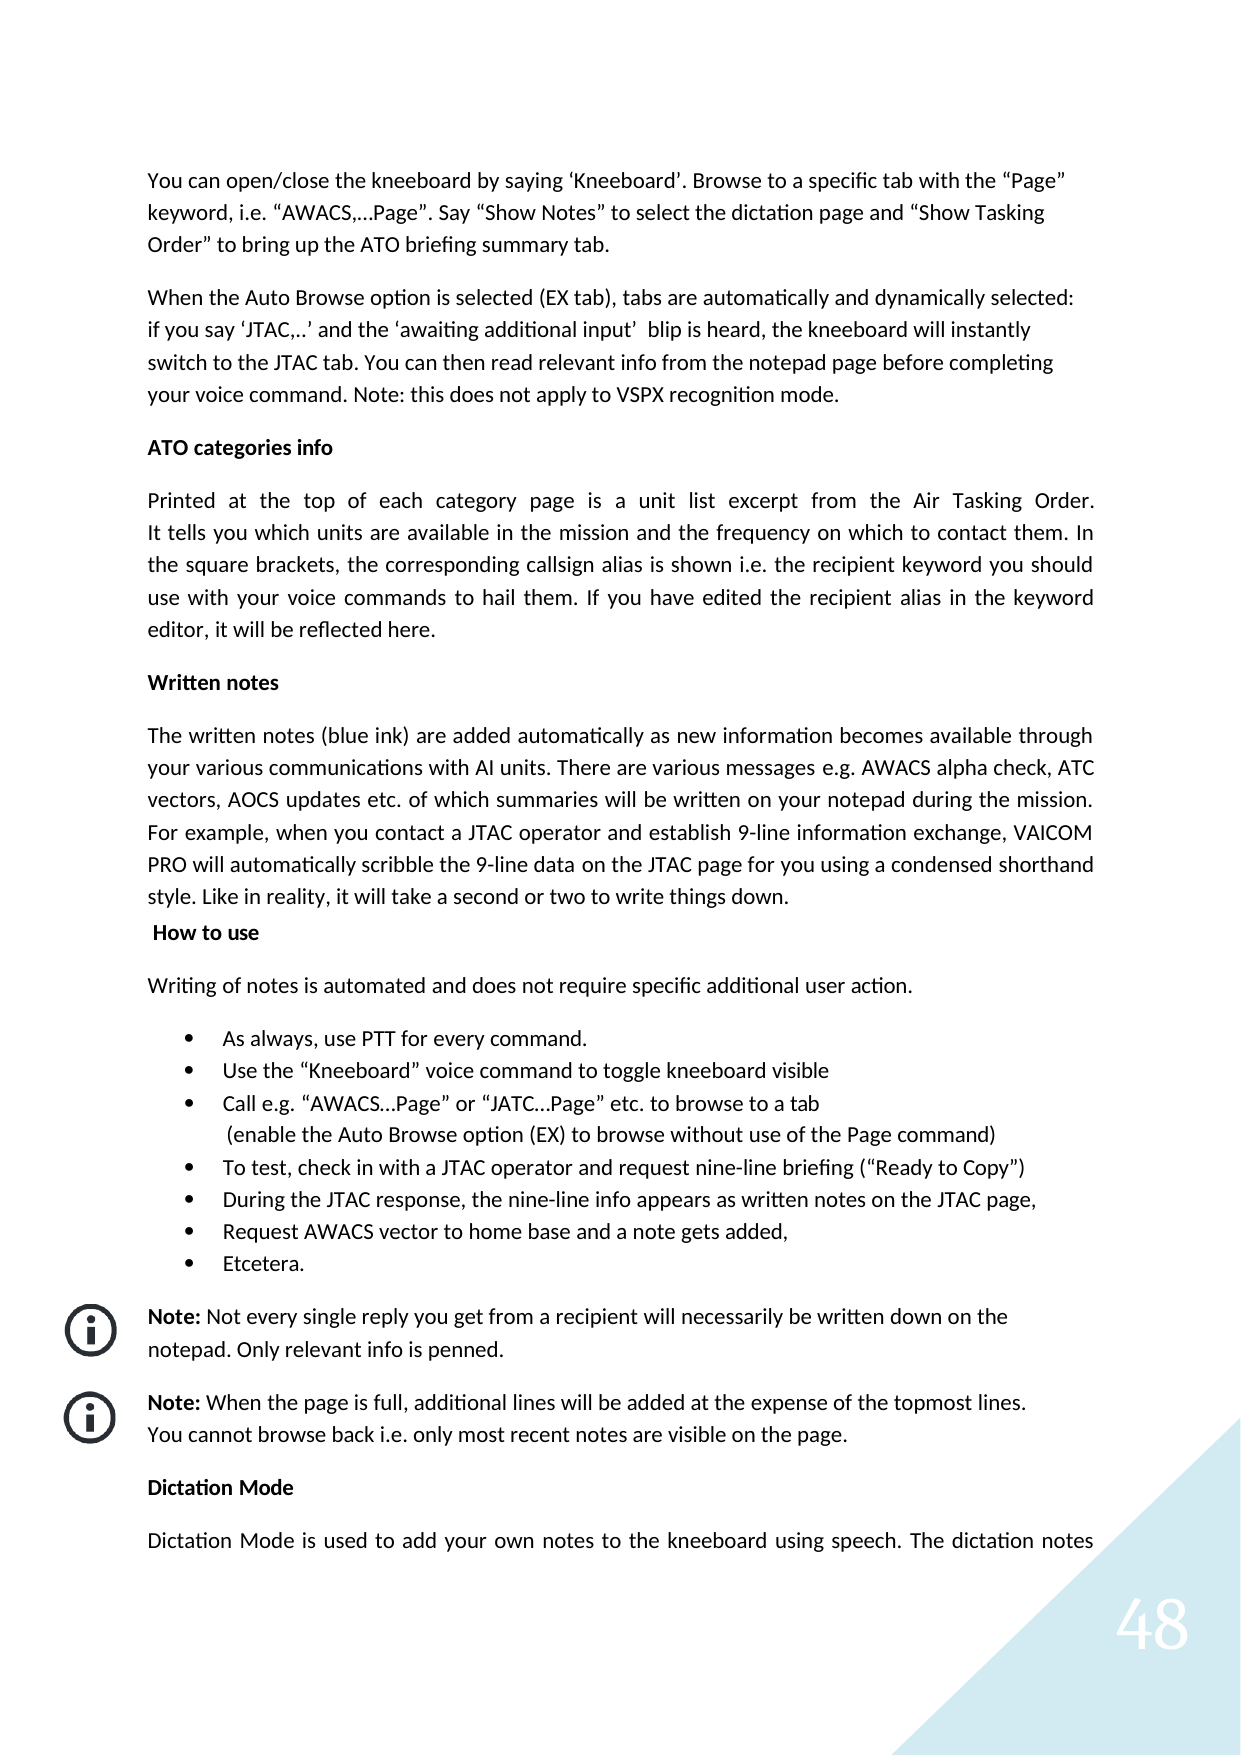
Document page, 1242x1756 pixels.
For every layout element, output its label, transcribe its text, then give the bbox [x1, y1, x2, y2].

text (enable the Auto Browse option (EX) to browse without use of the Page command) [226, 1121, 1131, 1149]
list During the JTAC response, the nine-line info appears as written notes on the JTAC page, [185, 1185, 1131, 1213]
subtitle Written notes [147, 668, 1131, 696]
text Printed at the top of each category page is a unit list excerpt from the Air Tasking Order. It tells you which units are available in the mission and the frequency on which to contact them. In the square brackets, the corresponding callsign alias is shown i.e. the recipient keyword you should use with your voice commands to hail them. If you have edited the recipient alias in the keyword editor, it will be reflected here. [147, 486, 1095, 643]
list Call e.g. “AWACS…Page” or “JATC…Page” etc. to browse to a tab [185, 1089, 1131, 1117]
list As always, use PTT for every command. [185, 1024, 1131, 1052]
picture [64, 1304, 117, 1357]
list Etcetera. [185, 1249, 1131, 1277]
text Writing of notes is automated and does not require specific additional user action. [147, 971, 1131, 999]
list To test, check in with a JTAC operator and request nine-line briefing (“Ready to Copy”) [185, 1153, 1131, 1181]
subtitle Dictation Mode [147, 1473, 1131, 1501]
list Request AWACS vector to home base and a note gets added, [185, 1217, 1131, 1245]
list Use the “Kneeboard” voice command to toggle kneeboard visible [185, 1056, 1131, 1084]
picture [63, 1391, 116, 1444]
subtitle ATO categories info [147, 433, 1131, 461]
text Note: Not every single reply you get from a recipient will necessarily be written down on the notepad. Only relevant info is penned. [148, 1302, 1078, 1363]
text You can open/close the kneeboard by saying ‘Kneeboard’. Browse to a specific tab with the “Page” keyword, i.e. “AWACS,…Page”. Say “Show Notes” to select the dictation page and “Show Tasking Order” to bring up the ATO briefing summary tab. [147, 166, 1078, 258]
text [147, 1526, 1095, 1554]
subtitle How to use [147, 918, 1131, 946]
text Note: When the page is full, additional lines will be added at the expense of the topmost lines. You cannot browse back i.e. only most recent notes are visible on the page. [147, 1388, 1051, 1448]
text The written notes (blue ink) are added automatically as new information becomes available through your various communications with AI units. There are various messages e.g. AWACS alpha check, ATC vectors, AOCS updates etc. of which summaries will be written on your notepad during the mission. For example, when you contact a JTAC operator and establish 9-line information exchange, VAICOM PRO will automatically scribble the 9-line data on the JTAC page for you using a condensed shorthand style. Like in reality, it will take a second or two to write things down. [147, 721, 1095, 910]
text When the Auto Browse option is selected (EX tab), tabs are automatically and dynamically selected: if you say ‘JTAC,..’ and the ‘awaiting additional input’ blip is heard, the kneeboard will instantly switch to the JTAC tab. You can then read relevant info from the notepad page before completing your voice command. Note: this does not apply to VSPX recognition mode. [147, 283, 1077, 408]
